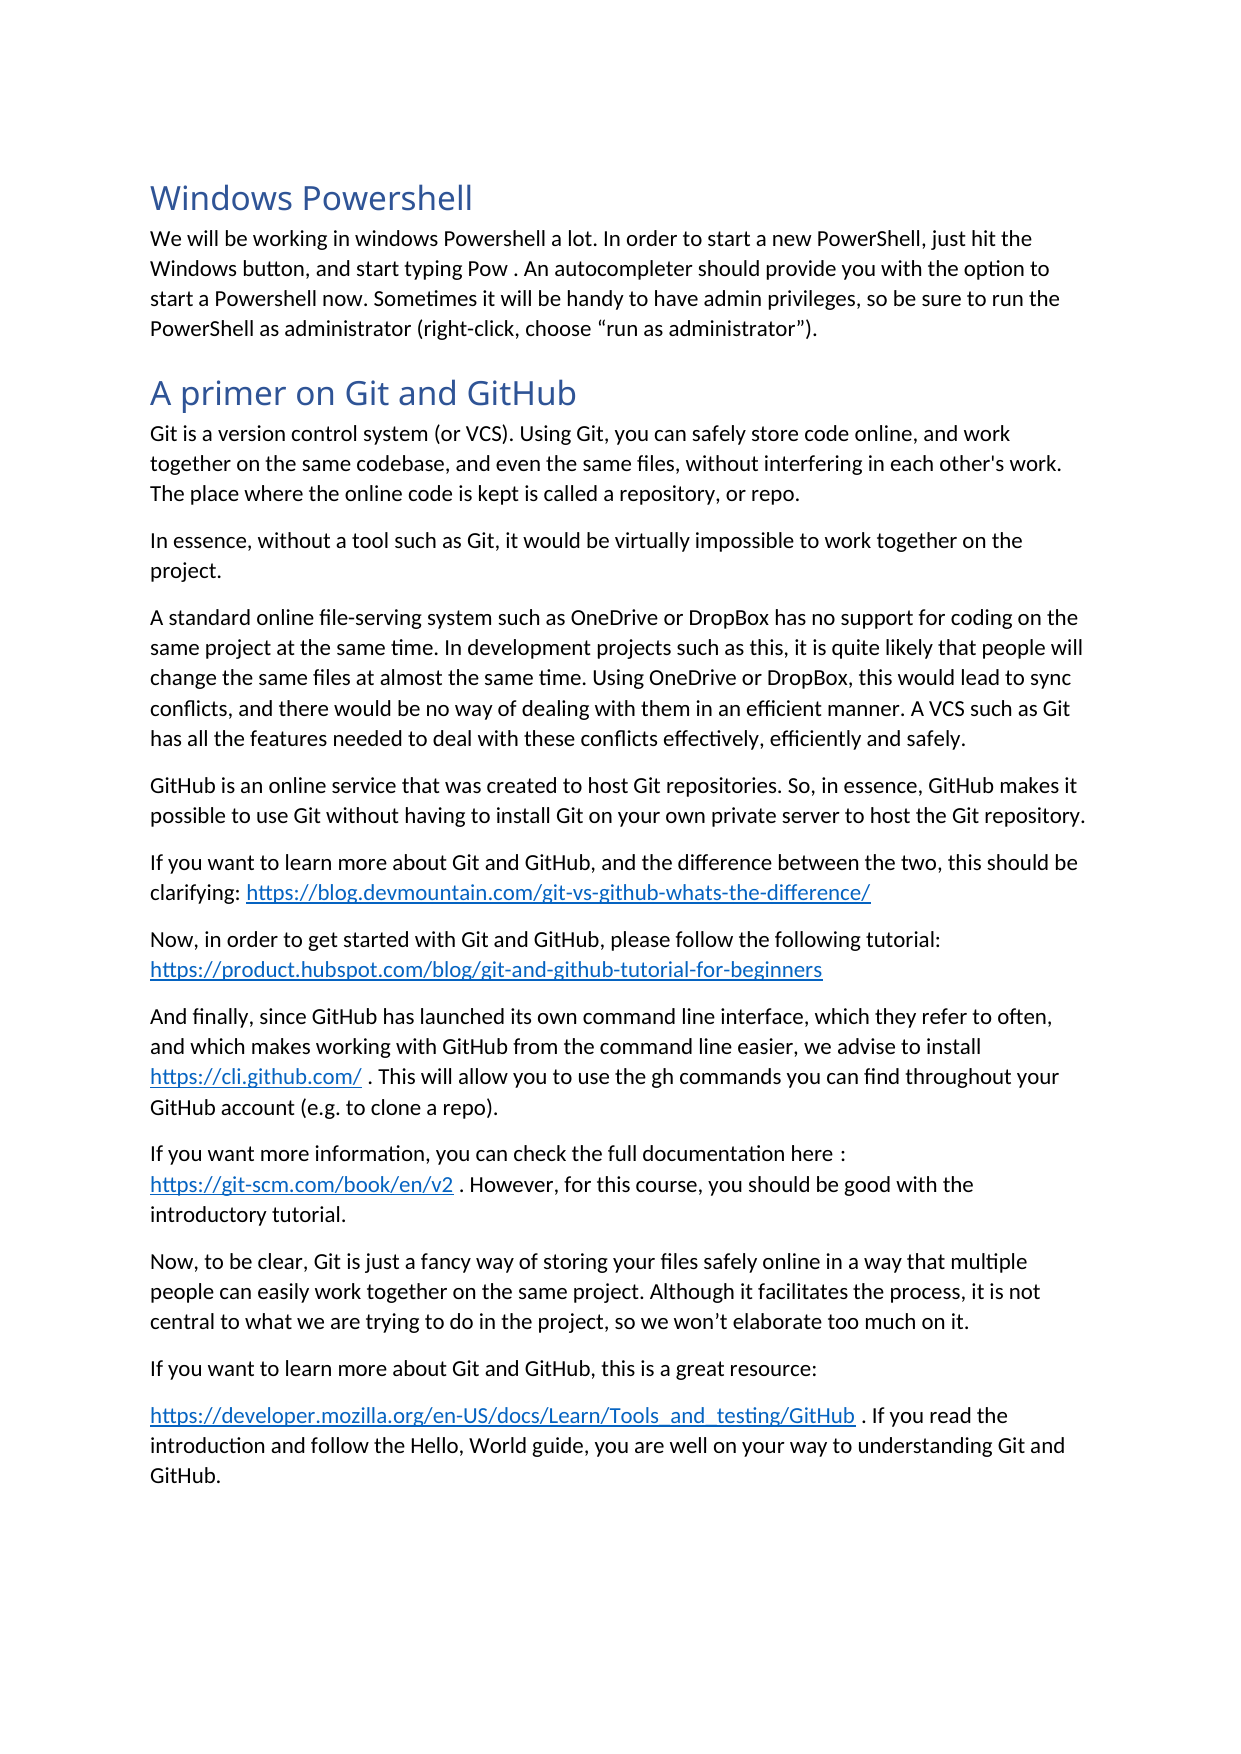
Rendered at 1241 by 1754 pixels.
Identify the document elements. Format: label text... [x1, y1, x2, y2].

text In essence, without a tool such as Git, it would be virtually impossible to work together on the project. [150, 526, 1090, 584]
text Git is a version control system (or VCS). Using Git, you can safely store code online, and work together on the same codebase, and even the same files, without interfering in each other's work. The place where the online code is kept is called a repository, or repo. [150, 419, 1090, 507]
text https://developer.mozilla.org/en-US/docs/Learn/Tools_and_testing/GitHub . If you read the introduction and follow the Hello, World guide, you are well on your way to understanding Git and GitHub. [150, 1401, 1090, 1489]
text Now, in order to get started with Git and GitHub, please follow the following tutorial: https://product.hubspot.com/blog/git-and-github-tutorial-for-beginners [150, 925, 1090, 983]
text If you want more information, you can check the full documentation here : https://git-scm.com/book/en/v2 . However, for this course, you should be good with the introductory tutorial. [150, 1139, 1090, 1228]
subtitle A primer on Git and GitHub [150, 370, 1090, 415]
text And finally, since GitHub has launched its own command line interface, which they refer to often, and which makes working with GitHub from the command line easier, we advise to install https://cli.github.com/ . This will allow you to use the gh commands you can find throughout your GitHub account (e.g. to clone a repo). [150, 1002, 1090, 1121]
text GitHub is an online service that was created to host Git repositories. So, in essence, GitHub makes it possible to use Git without having to install Git on your own private server to host the Git repository. [150, 771, 1090, 829]
text Now, to be clear, Git is just a fancy way of storing your files safely online in a way that multiple people can easily work together on the same project. Although it facilitates the process, it is not central to what we are trying to do in the project, so we won’t elaborate too much on it. [150, 1247, 1090, 1335]
text A standard online file-serving system such as OneDrive or DropBox has no support for coding on the same project at the same time. In development projects such as this, it is quite likely that people will change the same files at almost the same time. Using OneDrive or DropBox, this would lead to sync conflicts, and there would be no way of dealing with them in an efficient manner. A VCS such as Git has all the features needed to deal with these conflicts effectively, efficiently and safely. [150, 603, 1090, 752]
subtitle Windows Powershell [150, 175, 1090, 220]
text If you want to learn more about Git and GitHub, this is a great resource: [150, 1354, 1090, 1382]
text We will be working in windows Powershell a lot. In order to start a new PowerShell, just hit the Windows button, and start typing Pow . An autocompleter should provide you with the option to start a Powershell now. Sometimes it will be handy to have admin privileges, so be sure to run the PowerShell as administrator (right-click, choose “run as administrator”). [150, 224, 1090, 343]
text If you want to learn more about Git and GitHub, and the difference between the two, this should be clarifying: https://blog.devmountain.com/git-vs-github-whats-the-difference/ [150, 848, 1090, 906]
